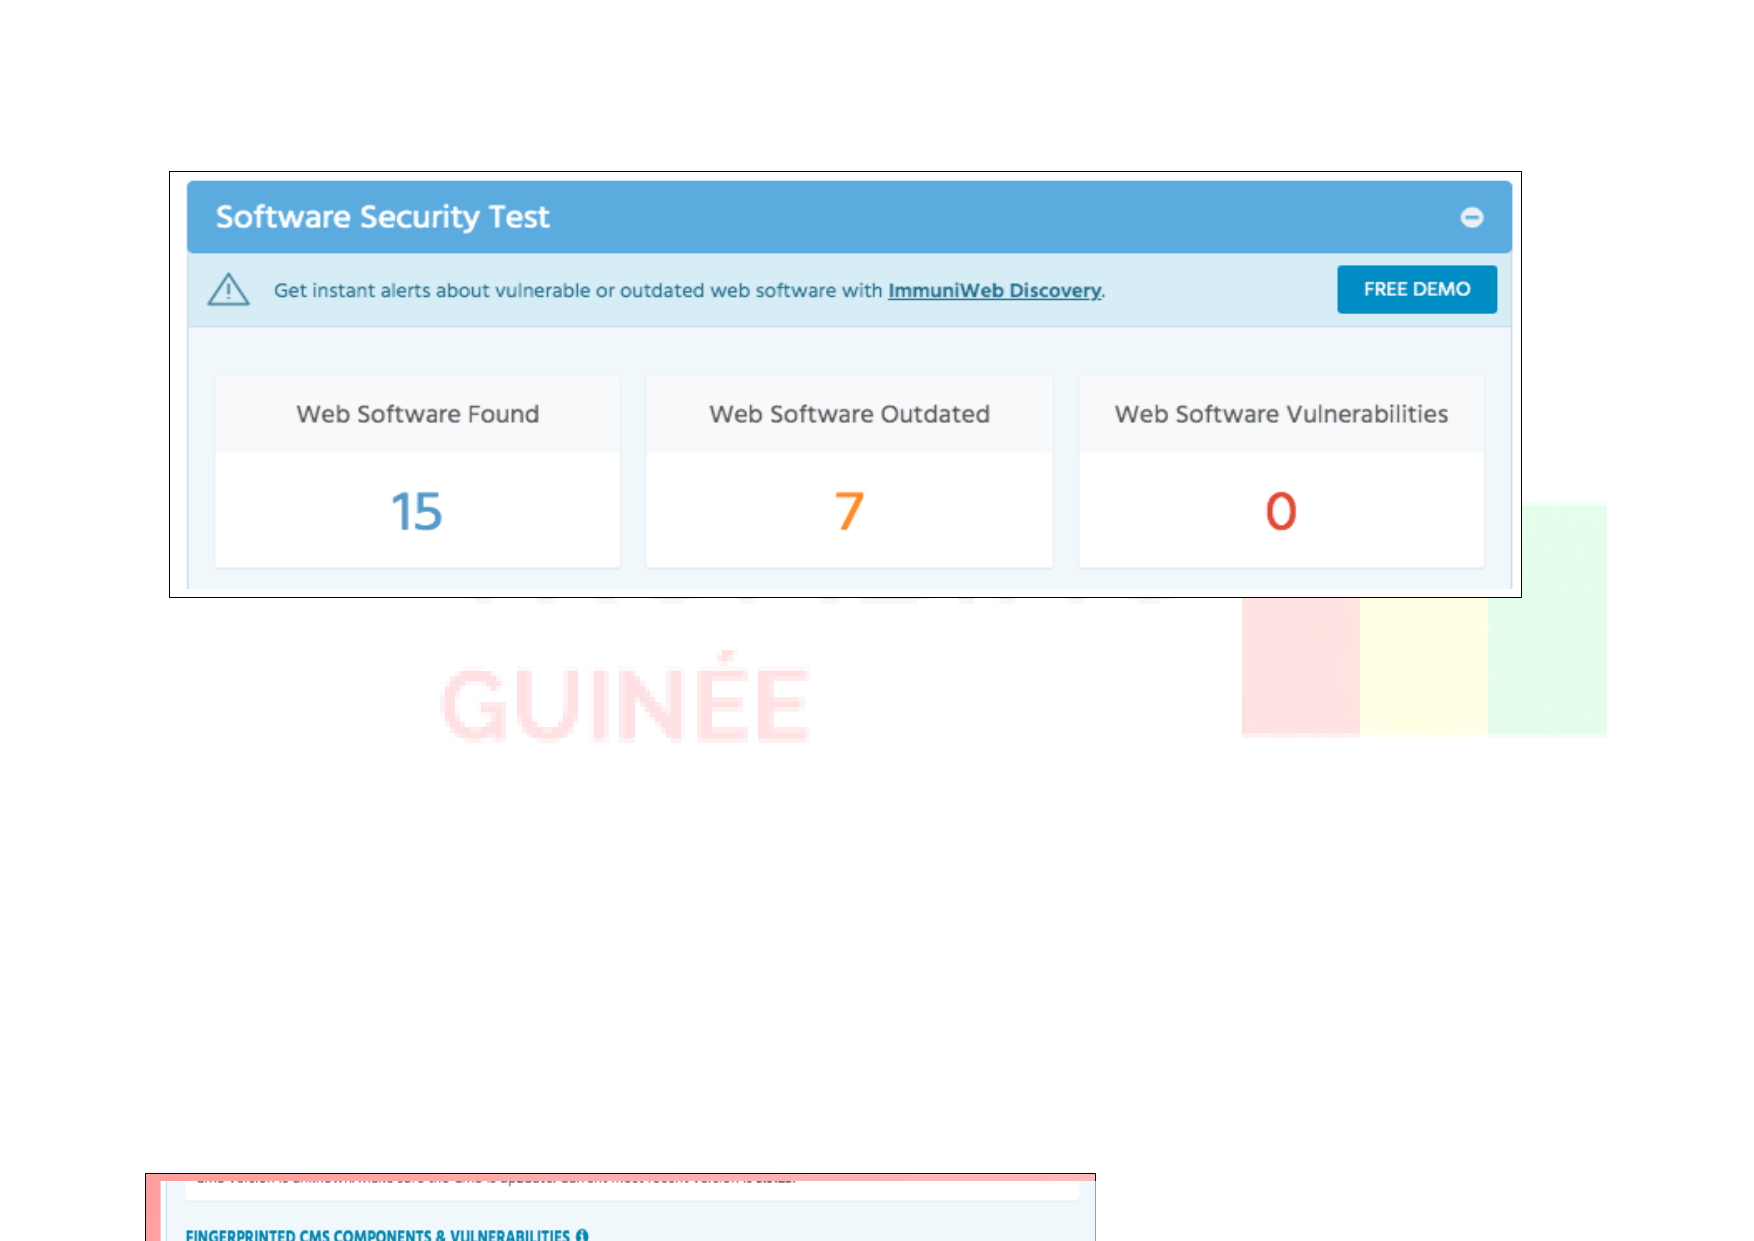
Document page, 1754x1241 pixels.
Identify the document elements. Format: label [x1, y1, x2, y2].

picture [160, 1181, 1096, 1241]
picture [184, 179, 1516, 589]
